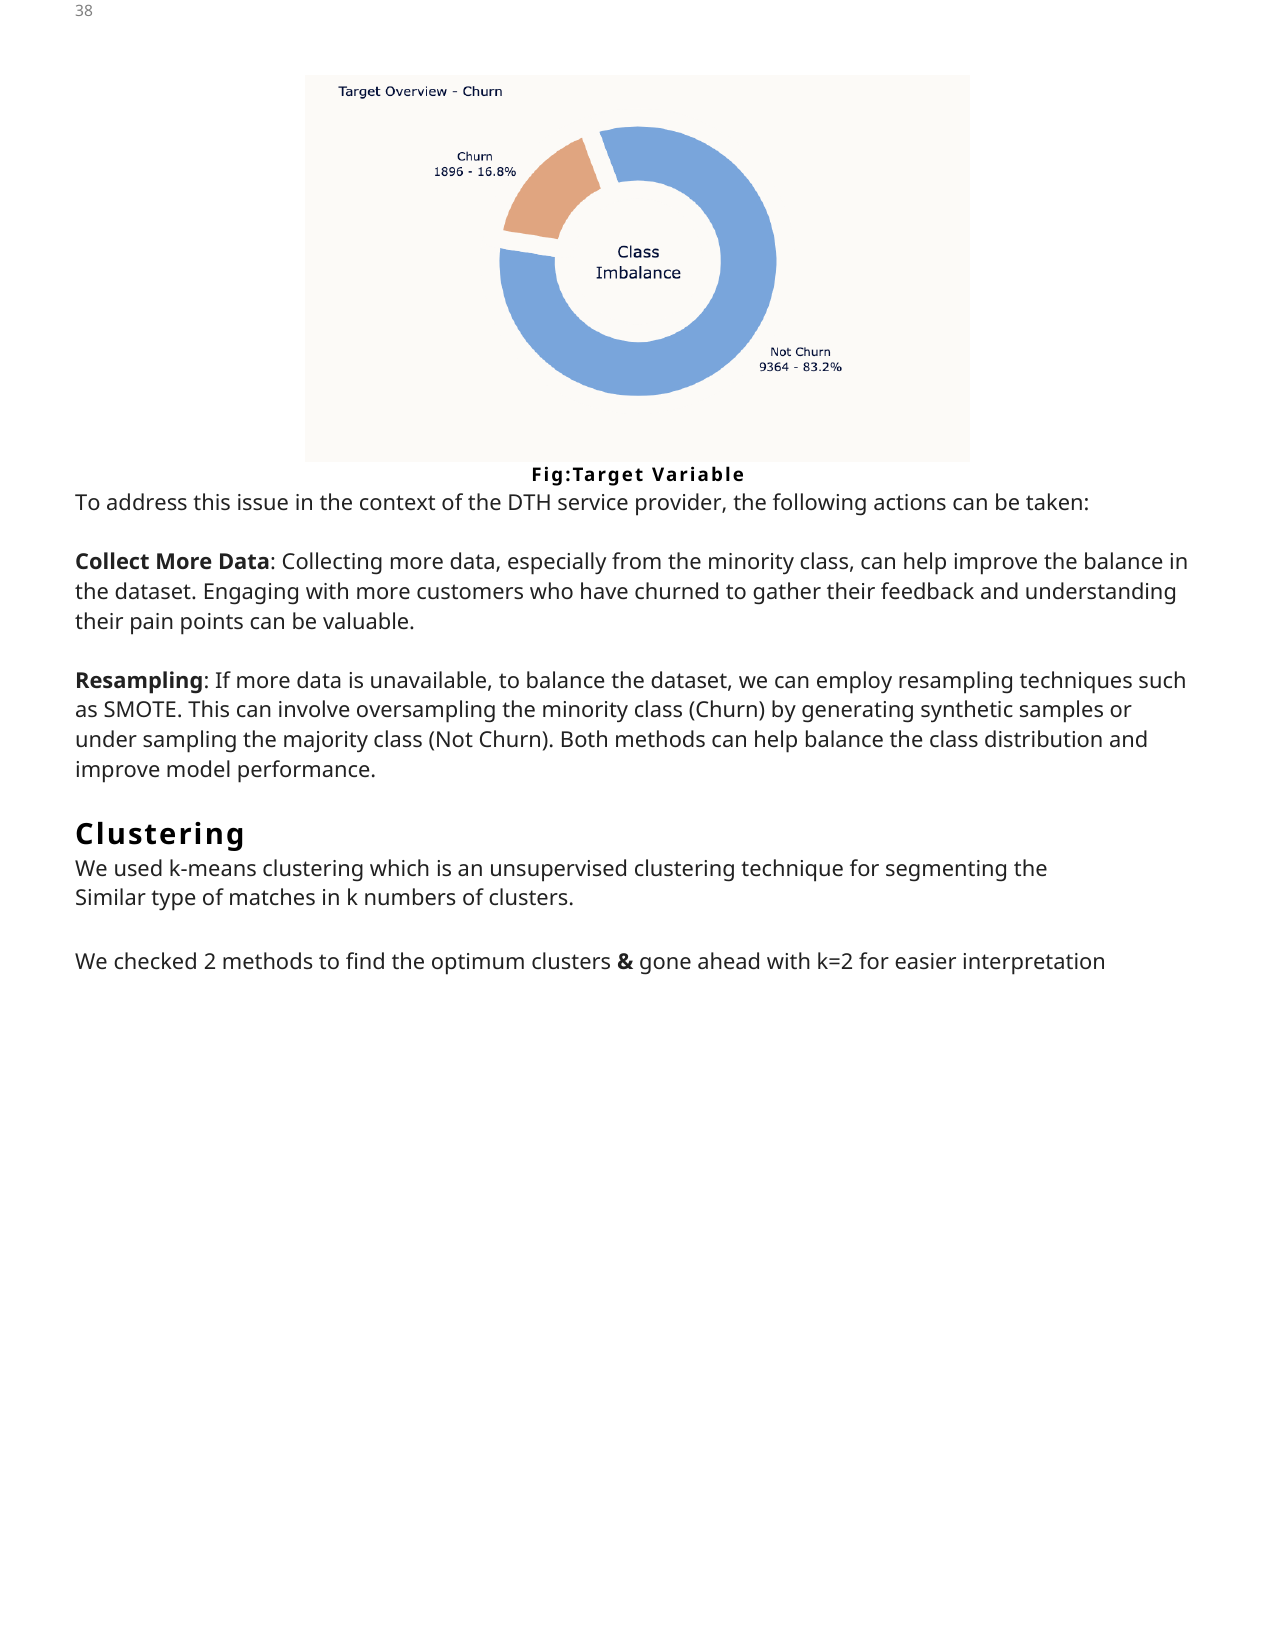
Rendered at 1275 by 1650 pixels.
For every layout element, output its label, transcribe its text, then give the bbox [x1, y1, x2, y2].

text Resampling: If more data is unavailable, to balance the dataset, we can employ resampling techniques such as SMOTE. This can involve oversampling the minority class (Churn) by generating synthetic samples or under sampling the majority class (Not Churn). Both methods can help balance the class distribution and improve model performance. [75, 664, 1200, 784]
text To address this issue in the context of the DTH service provider, the following actions can be taken: [75, 487, 1200, 517]
subtitle We used k-means clustering which is an unsupervised clustering technique for segmenting the [75, 853, 1200, 882]
subtitle Clustering [75, 813, 1200, 853]
text Collect More Data: Collecting more data, especially from the minority class, can help improve the balance in the dataset. Engaging with more customers who have churned to gather their feedback and understanding their pain points can be valuable. [75, 546, 1200, 635]
subtitle Fig:Target Variable [75, 462, 1200, 487]
text We checked 2 methods to find the optimum clusters & gone ahead with k=2 for easier interpretation [75, 946, 1200, 976]
picture [305, 75, 970, 462]
subtitle Similar type of matches in k numbers of clusters. [75, 882, 1200, 912]
